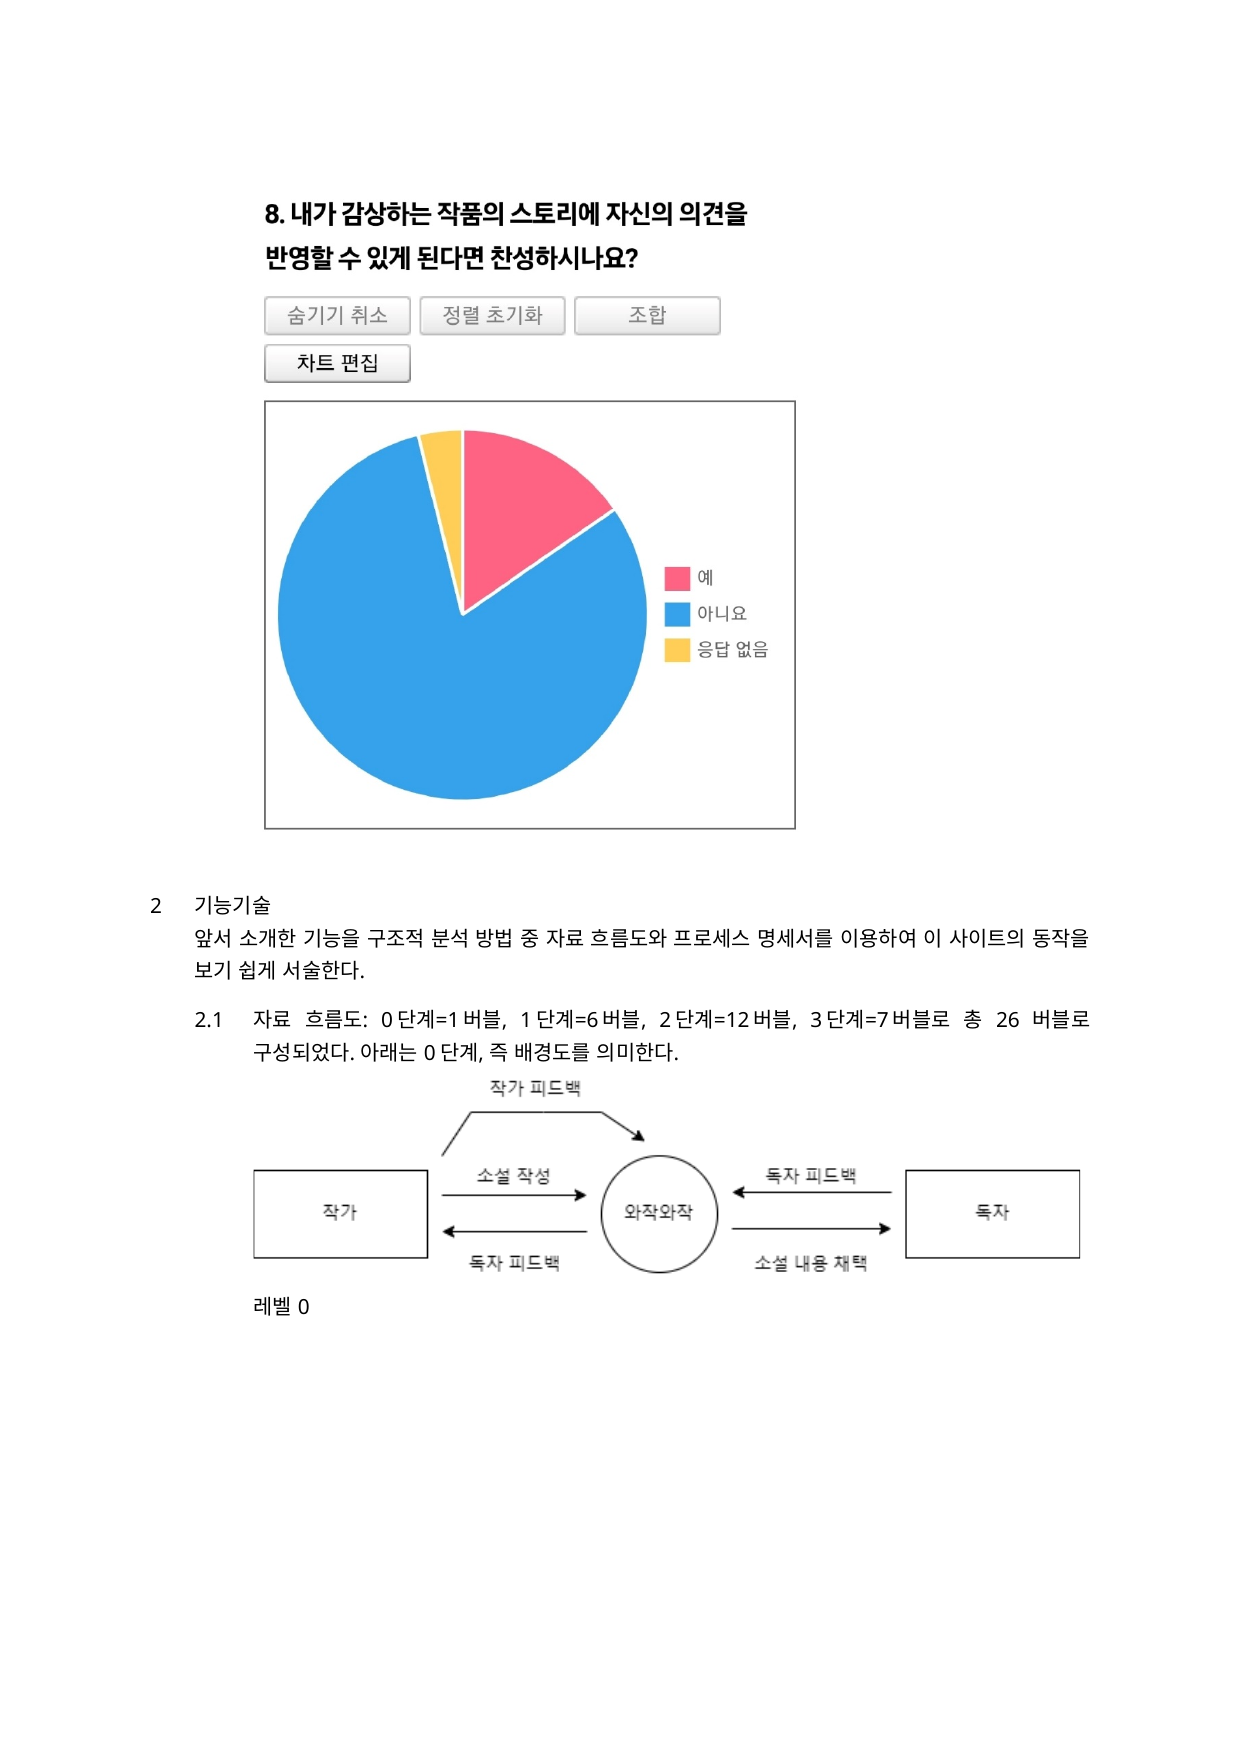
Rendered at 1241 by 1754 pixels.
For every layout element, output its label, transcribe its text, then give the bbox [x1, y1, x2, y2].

picture [253, 177, 816, 840]
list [194, 1004, 1090, 1321]
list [194, 177, 1090, 870]
list 기능기술 앞서 소개한 기능을 구조적 분석 방법 중 자료 흐름도와 프로세스 명세서를 이용하여 이 사이트의 동작을 보기 쉽게 서술한다. [150, 889, 1090, 985]
picture [253, 1068, 1081, 1288]
